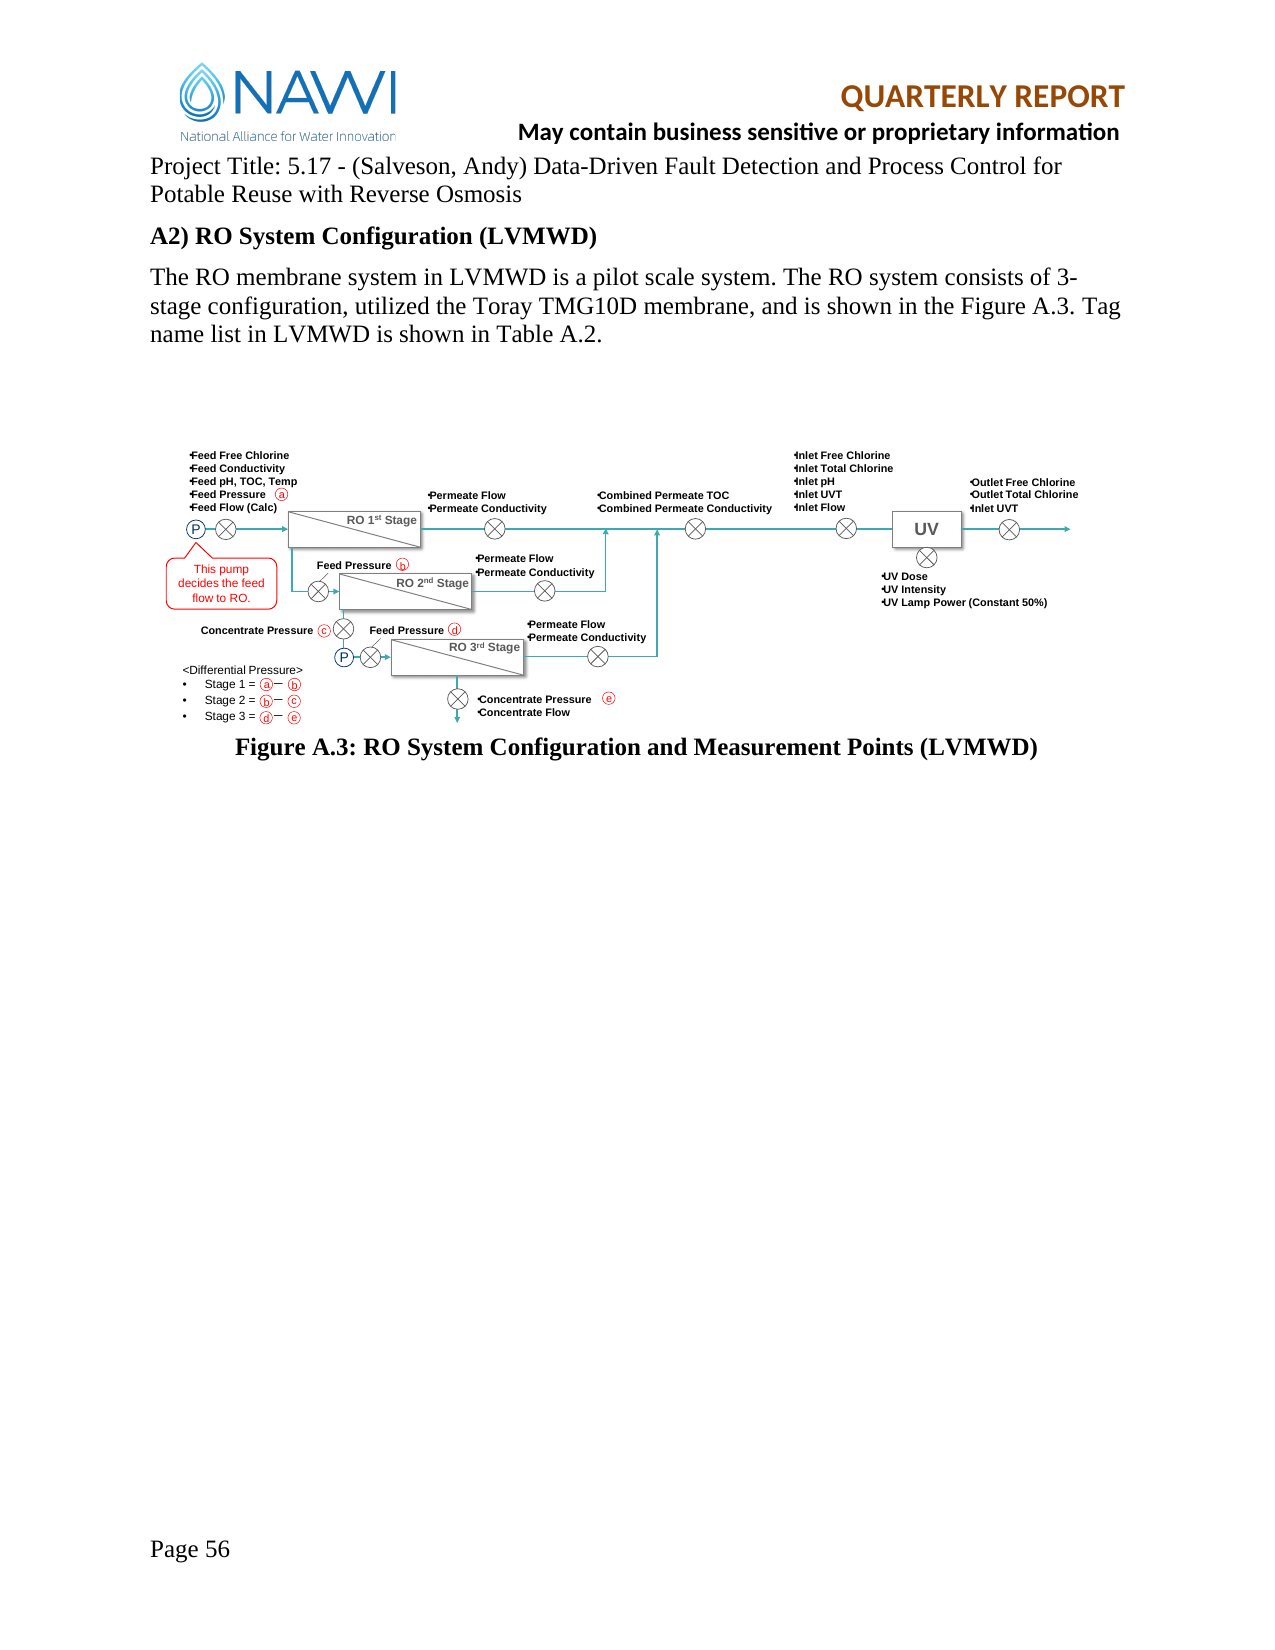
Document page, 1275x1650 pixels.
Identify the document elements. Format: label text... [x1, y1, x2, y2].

subtitle A2) RO System Configuration (LVMWD) [150, 221, 1125, 249]
list The RO membrane system in LVMWD is a pilot scale system. The RO system consists of 3-stage configuration, utilized the Toray TMG10D membrane, and is shown in the Figure A.3. Tag name list in LVMWD is shown in Table A.2. [150, 262, 1125, 348]
